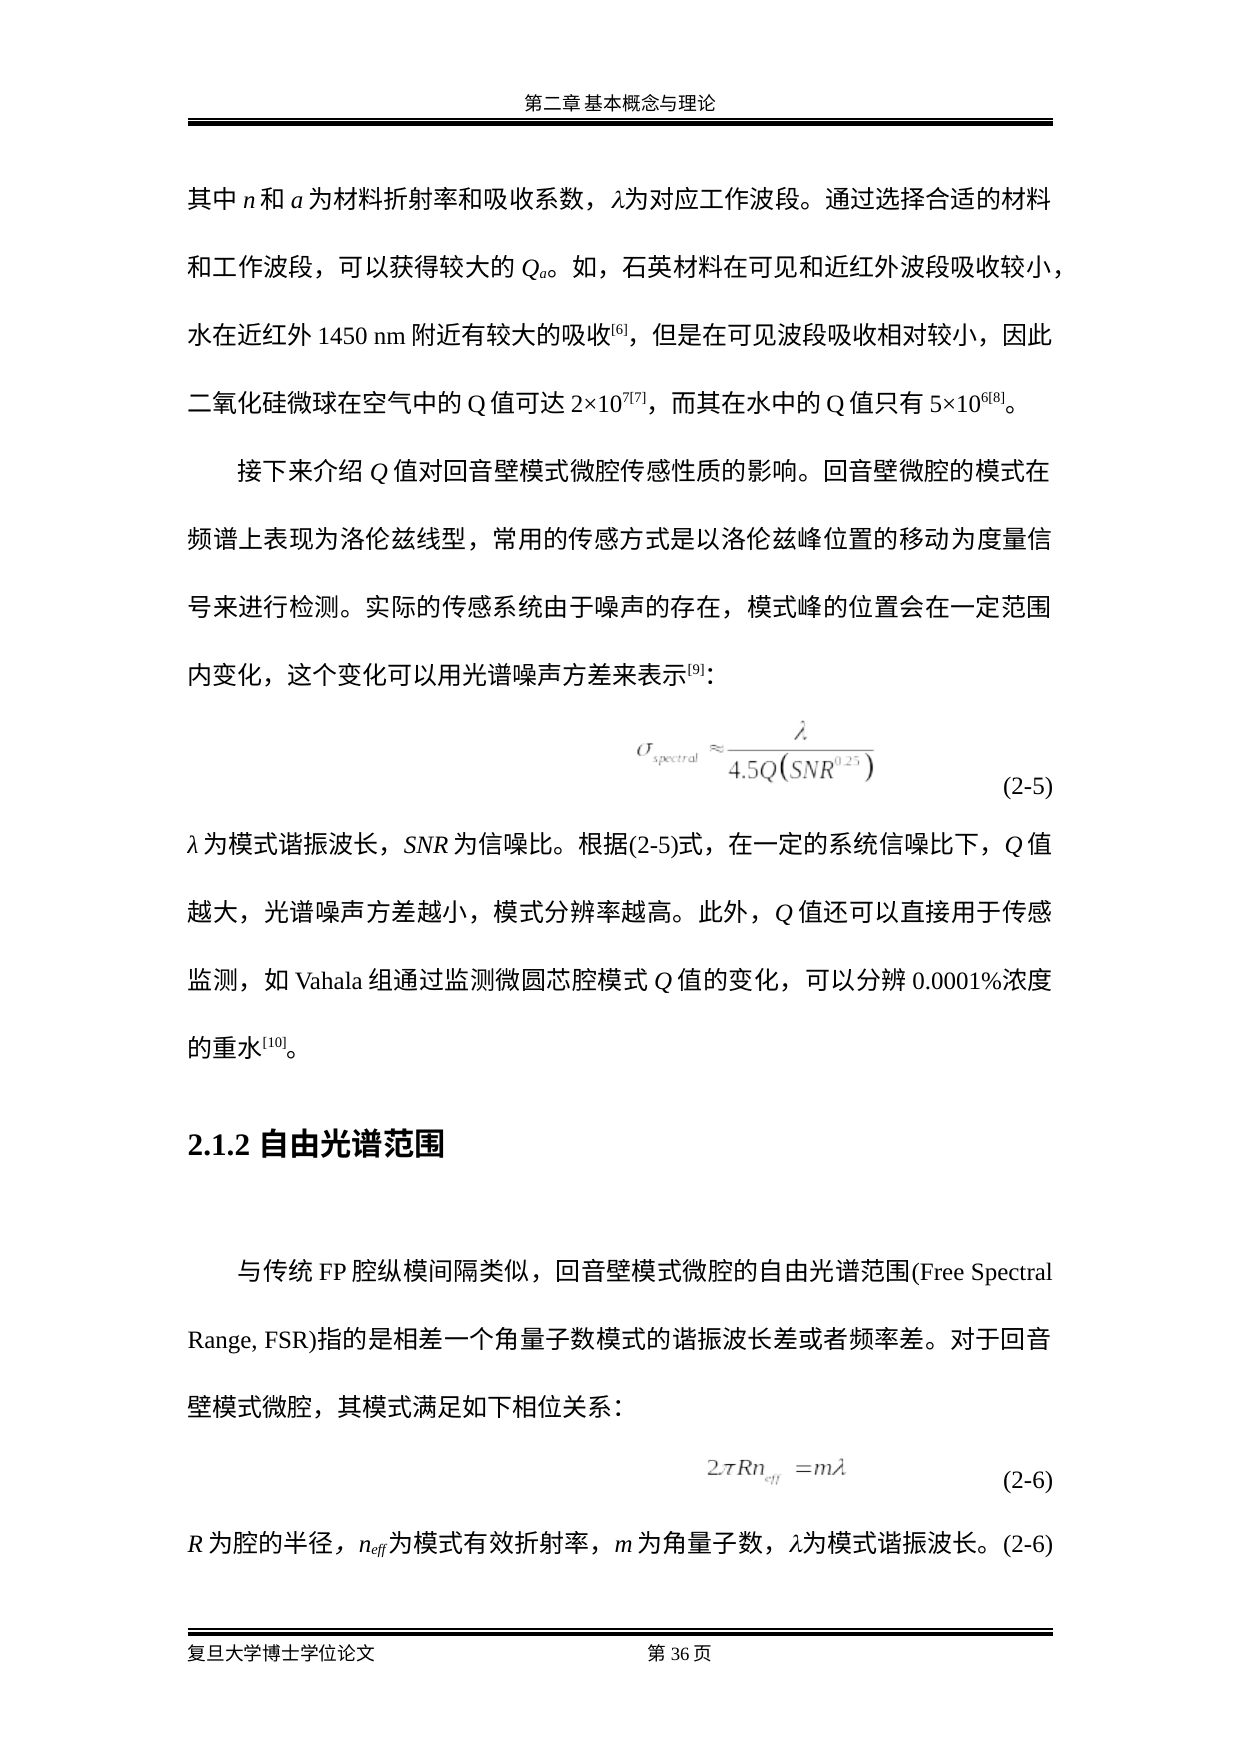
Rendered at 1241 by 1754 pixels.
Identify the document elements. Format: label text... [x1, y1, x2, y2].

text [187, 1507, 1053, 1575]
text (2-5) [187, 707, 1053, 809]
text λ为模式谐振波长，SNR为信噪比。根据(2-5)式，在一定的系统信噪比下，Q值越大，光谱噪声方差越小，模式分辨率越高。此外，Q值还可以直接用于传感监测，如Vahala组通过监测微圆芯腔模式Q值的变化，可以分辨0.0001%浓度的重水[10]。 [187, 809, 1053, 1081]
text 与传统FP腔纵模间隔类似，回音壁模式微腔的自由光谱范围(Free Spectral Range, FSR)指的是相差一个角量子数模式的谐振波长差或者频率差。对于回音壁模式微腔，其模式满足如下相位关系： [187, 1236, 1053, 1439]
subtitle 2.1.2 自由光谱范围 [187, 1108, 1053, 1176]
text (2-6) [187, 1439, 1053, 1507]
text 接下来介绍Q值对回音壁模式微腔传感性质的影响。回音壁微腔的模式在频谱上表现为洛伦兹线型，常用的传感方式是以洛伦兹峰位置的移动为度量信号来进行检测。实际的传感系统由于噪声的存在，模式峰的位置会在一定范围内变化，这个变化可以用光谱噪声方差来表示[9]： [187, 436, 1053, 707]
text 其中n和а为材料折射率和吸收系数，为对应工作波段。通过选择合适的材料和工作波段，可以获得较大的Qa。如，石英材料在可见和近红外波段吸收较小，水在近红外1450 nm附近有较大的吸收[6]，但是在可见波段吸收相对较小，因此二氧化硅微球在空气中的Q值可达2×107[7]，而其在水中的Q值只有5×106[8]。 [187, 164, 1053, 436]
